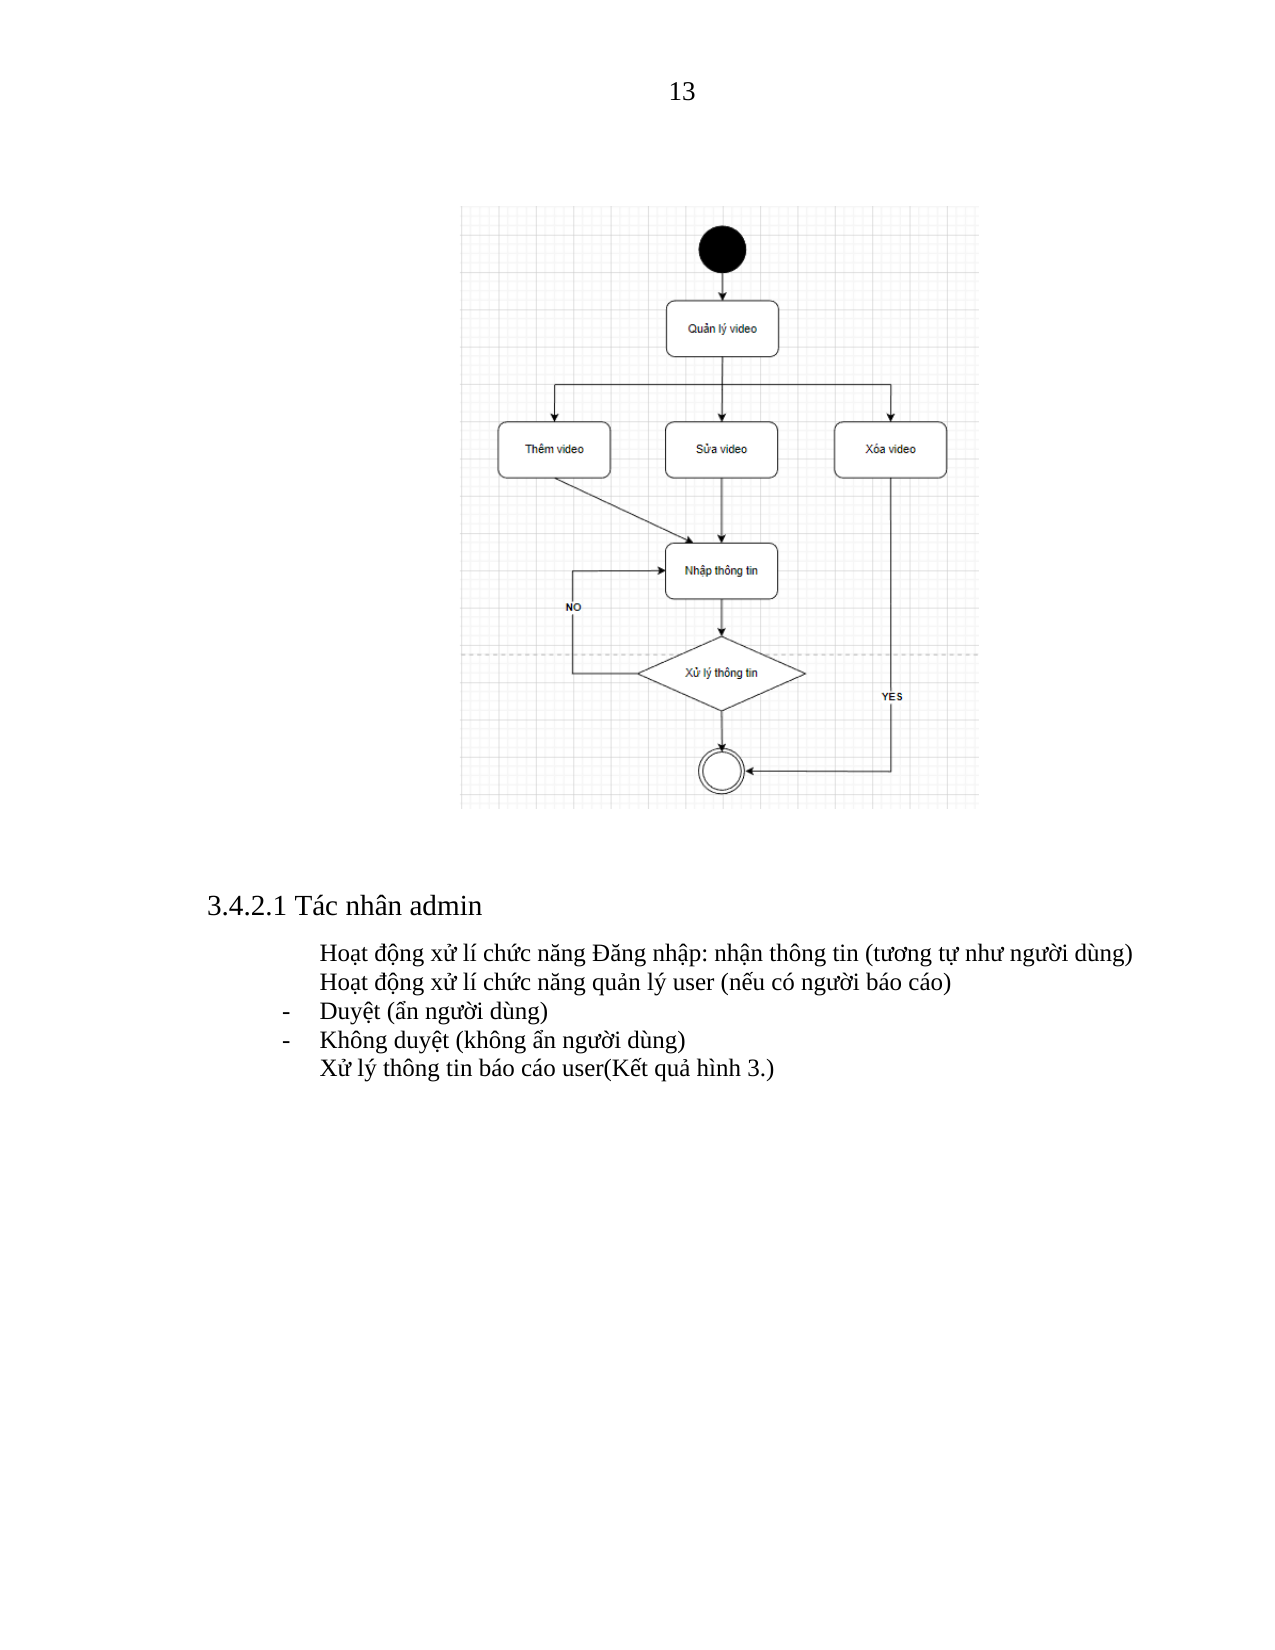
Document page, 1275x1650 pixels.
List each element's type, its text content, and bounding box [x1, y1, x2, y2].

list Xử lý thông tin báo cáo user(Kết quả hình 3.) [319, 1053, 1157, 1082]
list Không duyệt (không ẩn người dùng) [282, 1025, 1157, 1053]
list Hoạt động xử lí chức năng quản lý user (nếu có người báo cáo) [319, 967, 1157, 996]
text Hoạt động xử lí chức năng Đăng nhập: nhận thông tin (tương tự như người dùng) [244, 938, 1157, 967]
text 3.4.2.1 Tác nhân admin [207, 888, 1157, 922]
list Duyệt (ẩn người dùng) [282, 996, 1157, 1025]
picture [459, 206, 979, 809]
